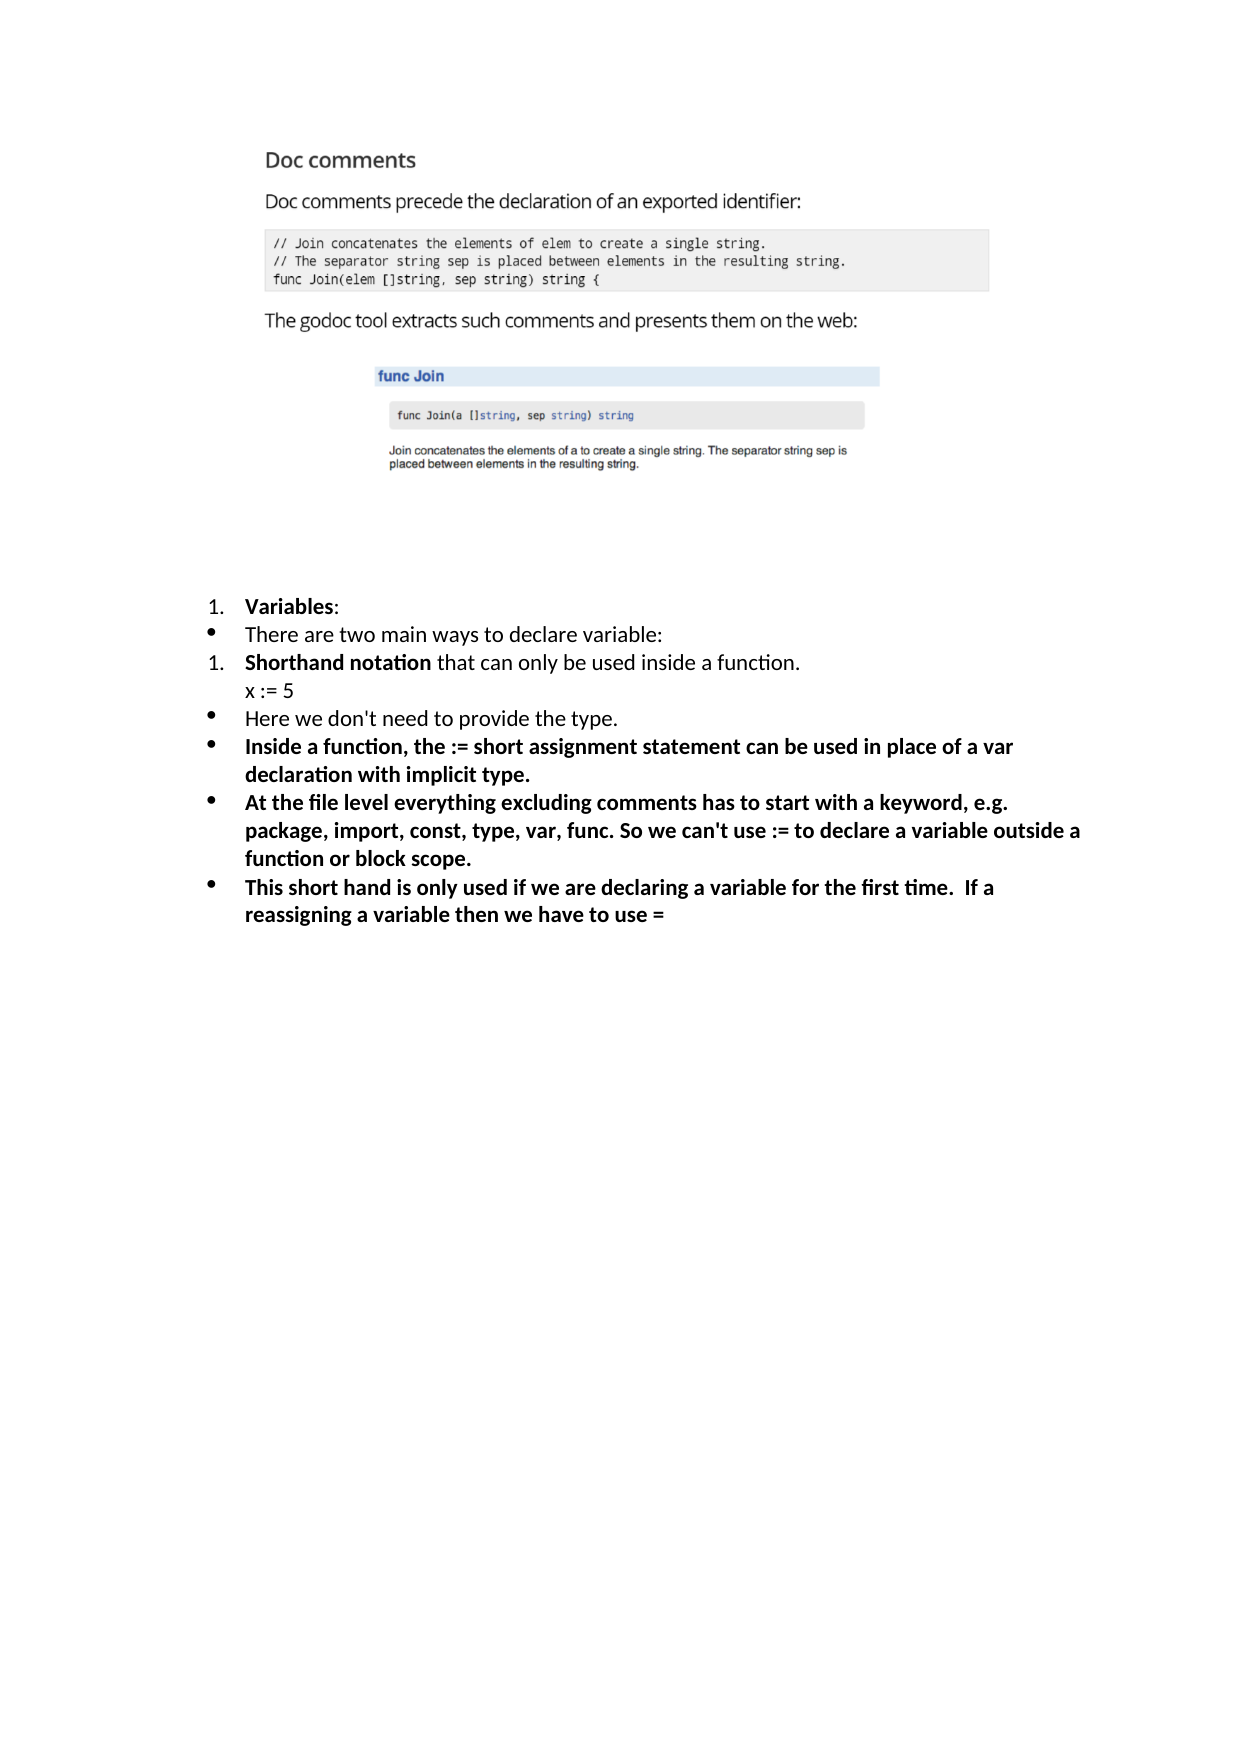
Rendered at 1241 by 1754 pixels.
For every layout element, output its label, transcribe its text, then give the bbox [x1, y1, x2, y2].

list Inside a function, the := short assignment statement can be used in place of a var declaration with implicit type. [207, 732, 1090, 788]
list Shorthand notation that can only be used inside a function. [207, 648, 1090, 676]
picture [244, 150, 995, 537]
list There are two main ways to declare variable: [207, 620, 1090, 648]
list Variables: [207, 592, 1090, 620]
list At the file level everything excluding comments has to start with a keyword, e.g. package, import, const, type, var, func. So we can't use := to declare a variable outside a function or block scope. [207, 788, 1090, 873]
list This short hand is only used if we are declaring a variable for the first time. If a reassigning a variable then we have to use = [207, 873, 1090, 929]
text x := 5 [245, 676, 1090, 704]
list Here we don't need to provide the type. [207, 704, 1090, 732]
